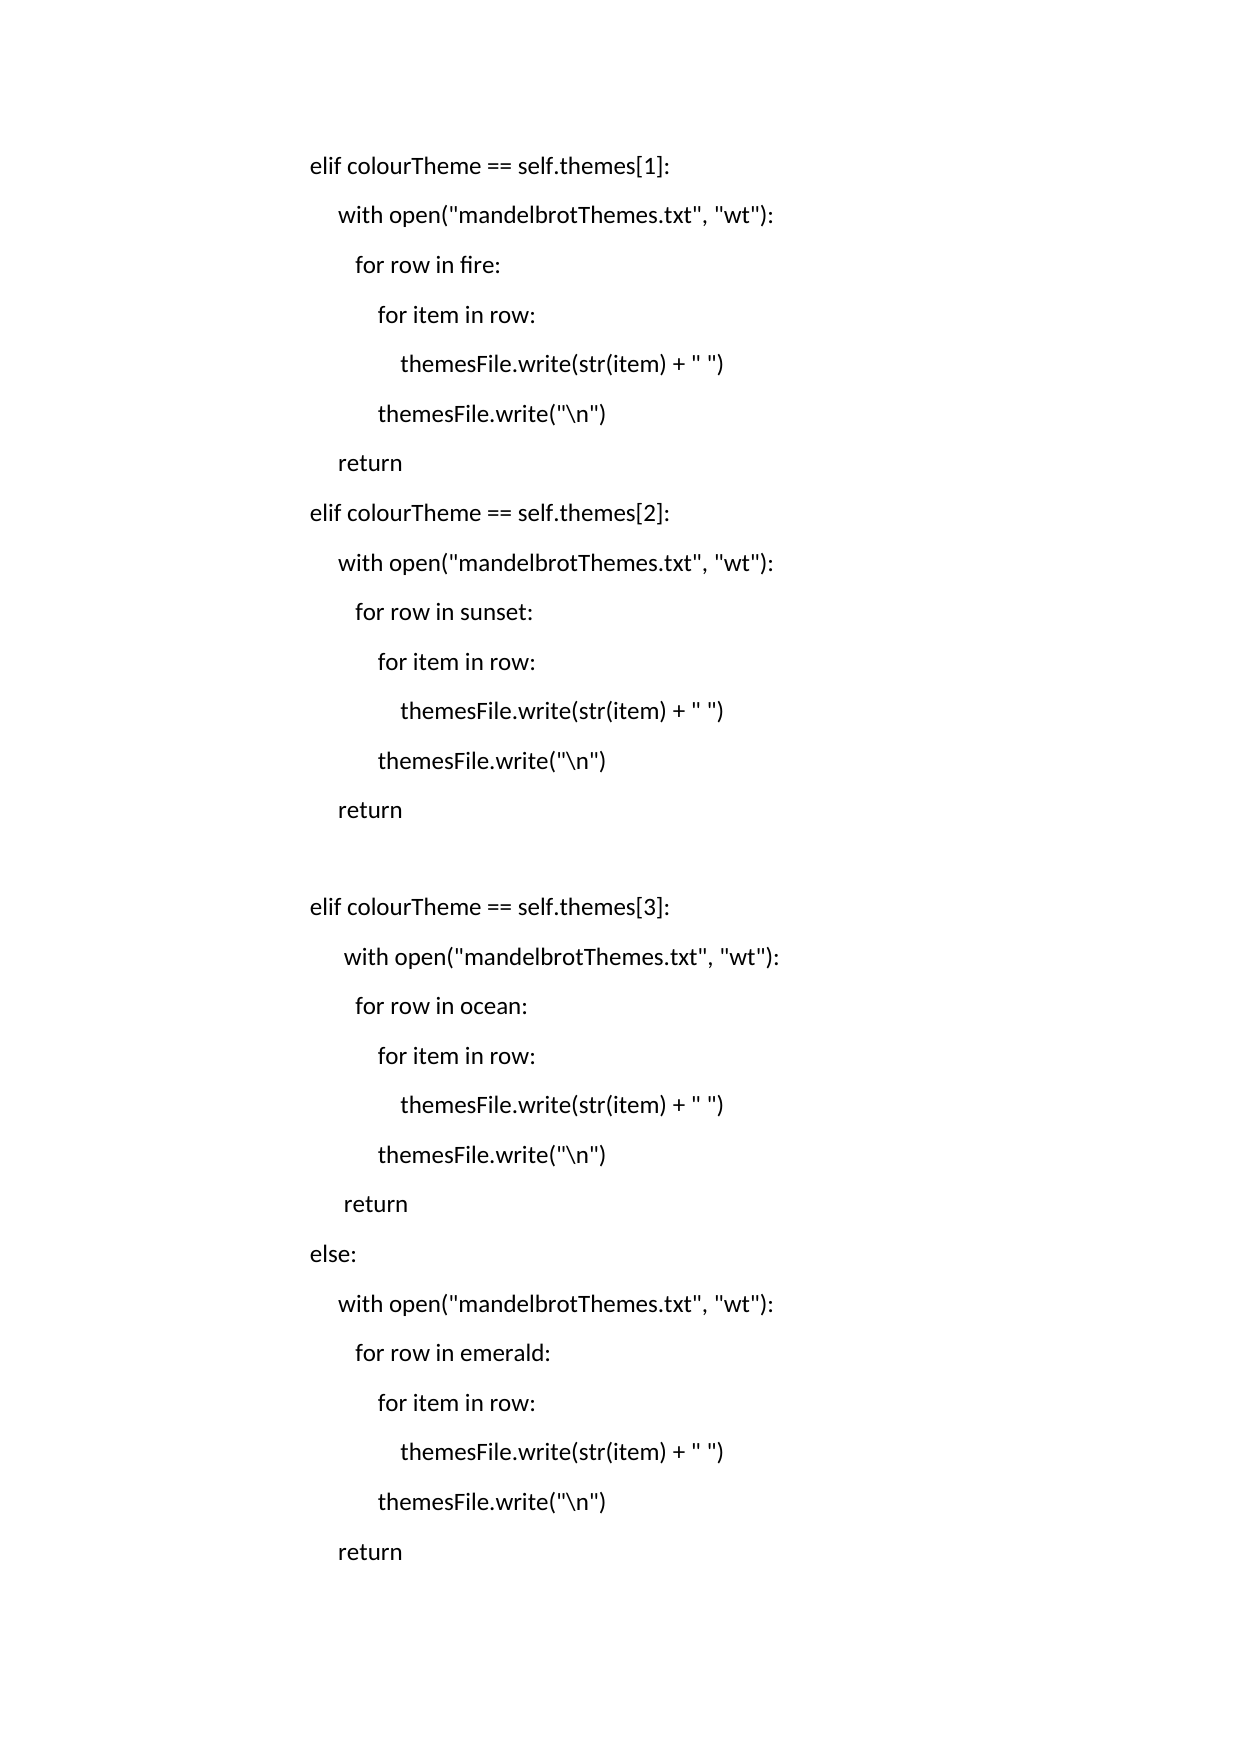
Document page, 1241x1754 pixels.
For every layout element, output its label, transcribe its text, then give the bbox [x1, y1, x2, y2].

text for row in ocean: [225, 990, 1090, 1021]
text return [225, 1536, 1090, 1566]
text with open("mandelbrotThemes.txt", "wt"): [225, 547, 1090, 577]
text for row in fire: [225, 249, 1090, 280]
text for item in row: [225, 646, 1090, 676]
text elif colourTheme == self.themes[3]: [225, 891, 1090, 922]
text return [225, 447, 1090, 478]
text for item in row: [225, 1040, 1090, 1070]
text for row in sunset: [225, 596, 1090, 627]
text elif colourTheme == self.themes[2]: [225, 497, 1090, 528]
text themesFile.write("\n") [225, 398, 1090, 428]
text themesFile.write("\n") [225, 745, 1090, 776]
text themesFile.write(str(item) + " ") [225, 1436, 1090, 1467]
text with open("mandelbrotThemes.txt", "wt"): [225, 941, 1090, 971]
text return [225, 1188, 1090, 1219]
text else: [225, 1238, 1090, 1269]
text for item in row: [225, 1387, 1090, 1417]
text themesFile.write(str(item) + " ") [225, 695, 1090, 726]
text elif colourTheme == self.themes[1]: [225, 150, 1090, 181]
text for row in emerald: [225, 1337, 1090, 1368]
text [225, 199, 1090, 230]
text themesFile.write("\n") [225, 1486, 1090, 1517]
text return [225, 794, 1090, 825]
text with open("mandelbrotThemes.txt", "wt"): [225, 1288, 1090, 1318]
text themesFile.write(str(item) + " ") [225, 1089, 1090, 1120]
text themesFile.write(str(item) + " ") [225, 348, 1090, 379]
text for item in row: [225, 299, 1090, 329]
text themesFile.write("\n") [225, 1139, 1090, 1169]
